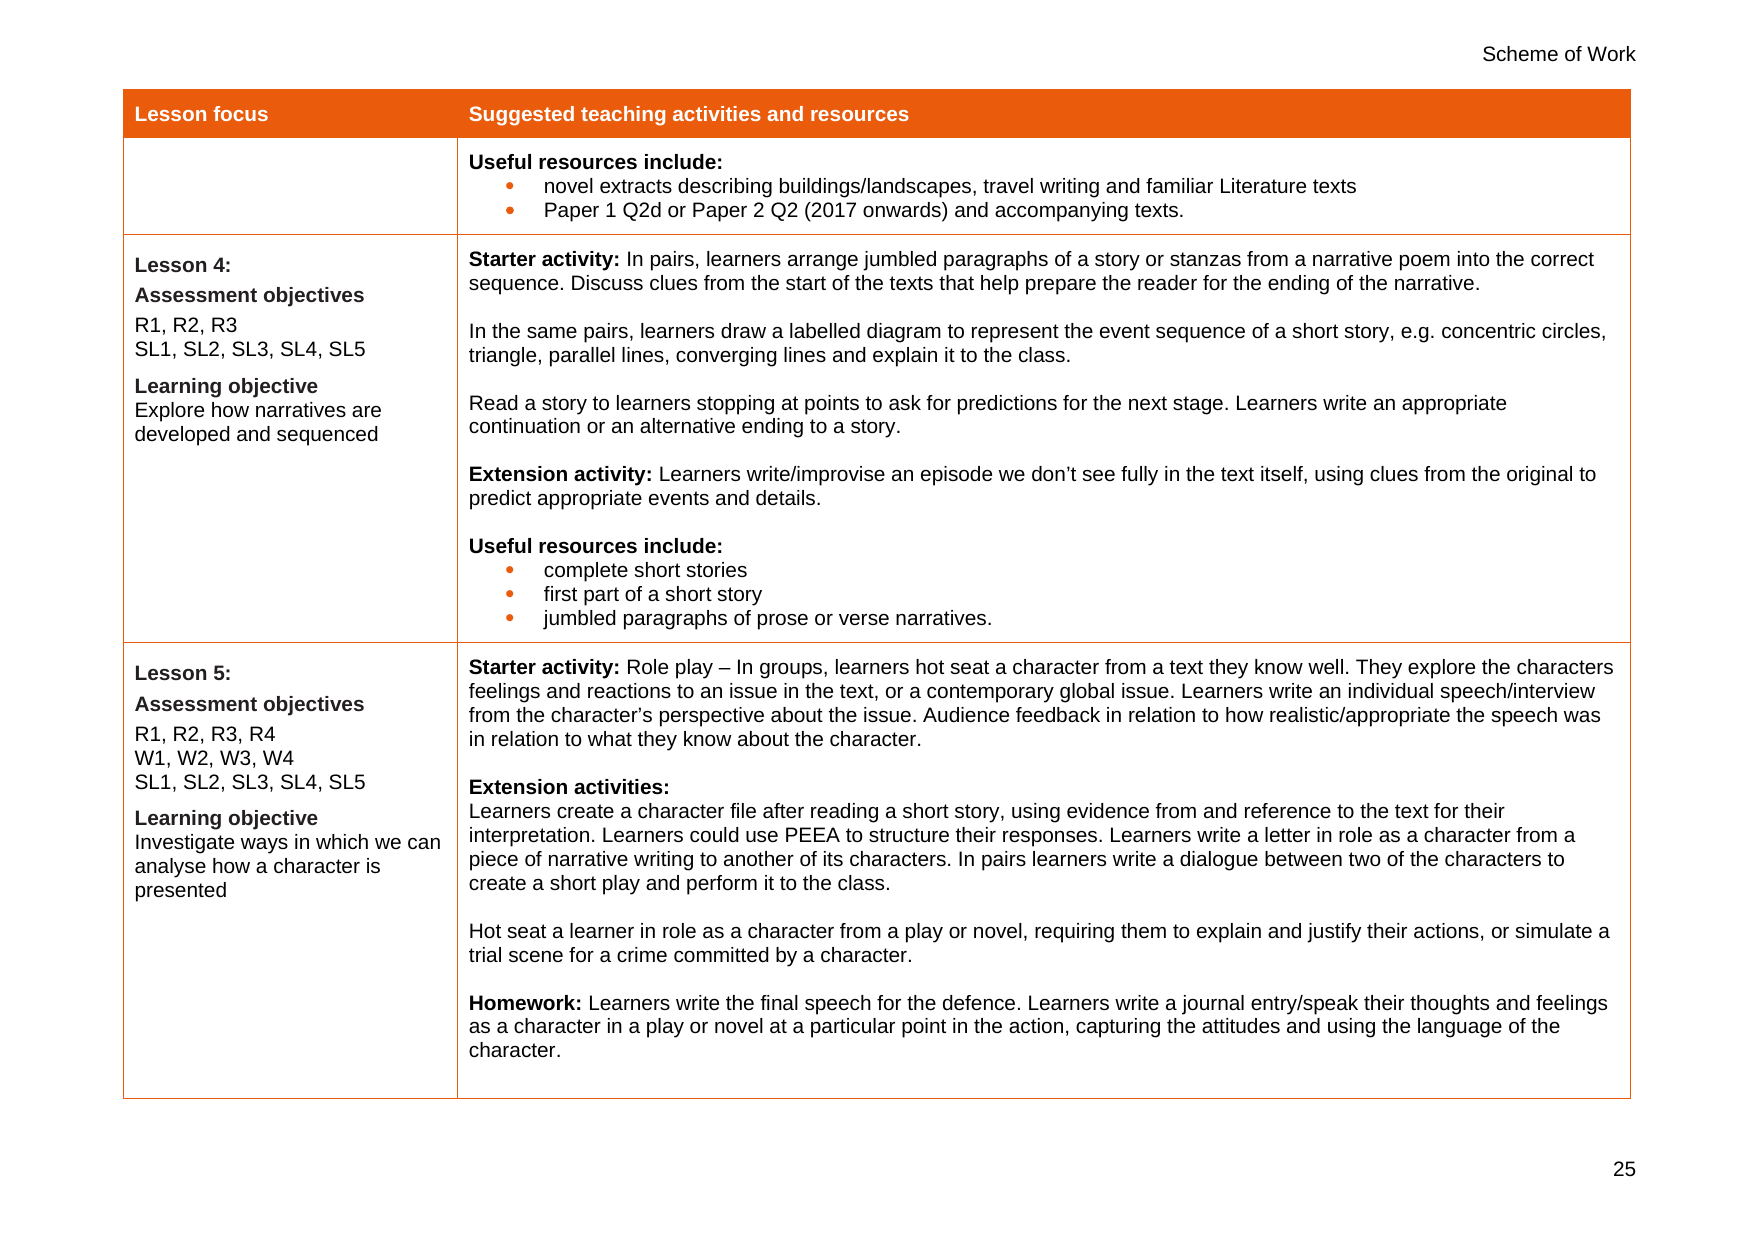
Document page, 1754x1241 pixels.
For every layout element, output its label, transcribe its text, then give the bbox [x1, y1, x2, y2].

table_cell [458, 643, 1630, 1098]
table_header Lesson focus [124, 90, 457, 137]
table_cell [124, 138, 457, 234]
table_cell Lesson 4: Assessment objectives R1, R2, R3 SL1, SL2, SL3, SL4, SL5 Learning objective Explore how narratives are developed and sequenced [124, 235, 457, 642]
table_cell Starter activity: In pairs, learners arrange jumbled paragraphs of a story or stanzas from a narrative poem into the correct sequence. Discuss clues from the start of the texts that help prepare the reader for the ending of the narrative. In the same pairs, learners draw a labelled diagram to represent the event sequence of a short story, e.g. concentric circles, triangle, parallel lines, converging lines and explain it to the class. Read a story to learners stopping at points to ask for predictions for the next stage. Learners write an appropriate continuation or an alternative ending to a story. Extension activity: Learners write/improvise an episode we don’t see fully in the text itself, using clues from the original to predict appropriate events and details. Useful resources include: complete short stories first part of a short story jumbled paragraphs of prose or verse narratives. [458, 235, 1630, 642]
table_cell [124, 643, 457, 1098]
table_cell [458, 138, 1630, 234]
table_header Suggested teaching activities and resources [458, 90, 1630, 137]
